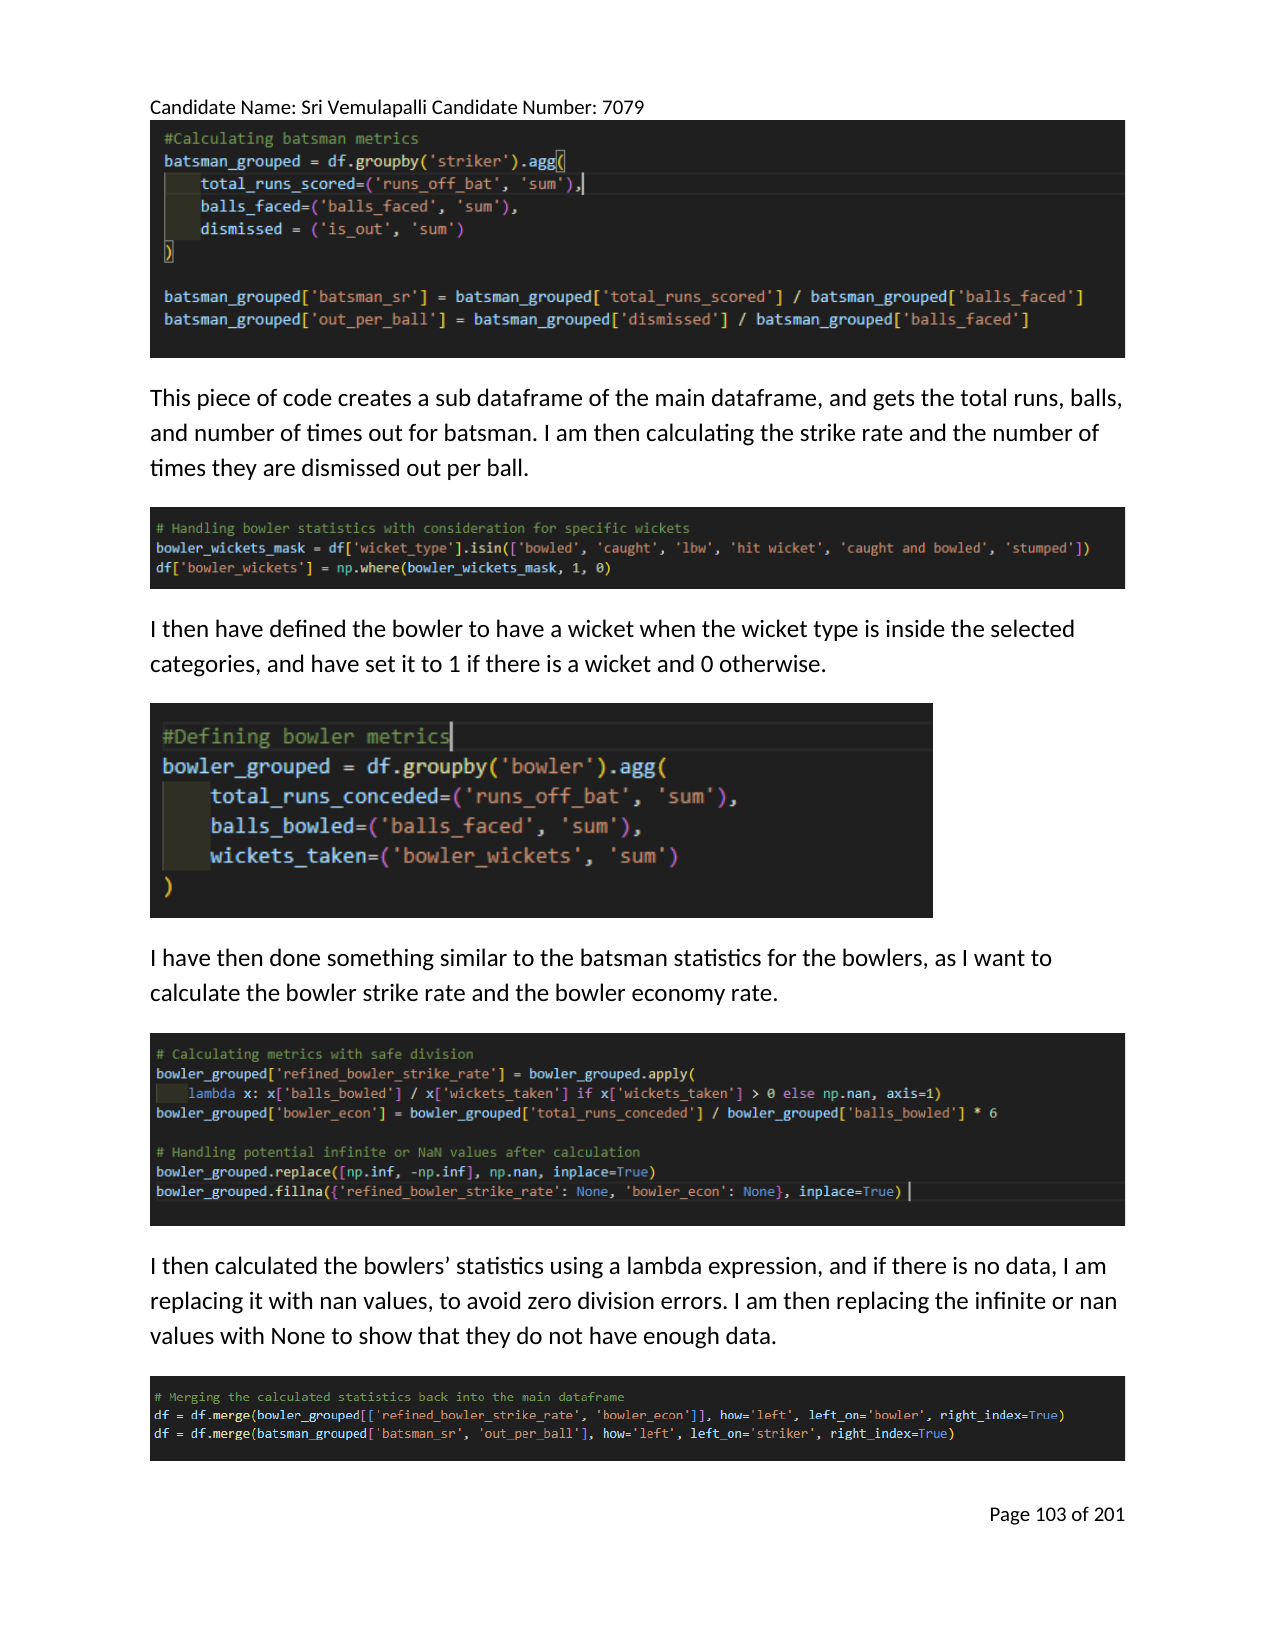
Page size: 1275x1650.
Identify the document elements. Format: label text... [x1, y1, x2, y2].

picture [150, 703, 933, 918]
text This piece of code creates a sub dataframe of the main dataframe, and gets the total runs, balls, and number of times out for batsman. I am then calculating the strike rate and the number of times they are dismissed out per ball. [150, 382, 1125, 483]
text I then calculated the bowlers’ statistics using a lambda expression, and if there is no data, I am replacing it with nan values, to avoid zero division errors. I am then replacing the infinite or nan values with None to show that they do not have enough data. [150, 1250, 1125, 1351]
picture [150, 1376, 1125, 1461]
text I have then done something similar to the batsman statistics for the bowlers, as I want to calculate the bowler strike rate and the bowler economy rate. [150, 942, 1125, 1008]
picture [150, 120, 1125, 358]
picture [150, 1033, 1125, 1226]
picture [150, 507, 1125, 589]
text I then have defined the bowler to have a wicket when the wicket type is inside the selected categories, and have set it to 1 if there is a wicket and 0 otherwise. [150, 613, 1125, 678]
